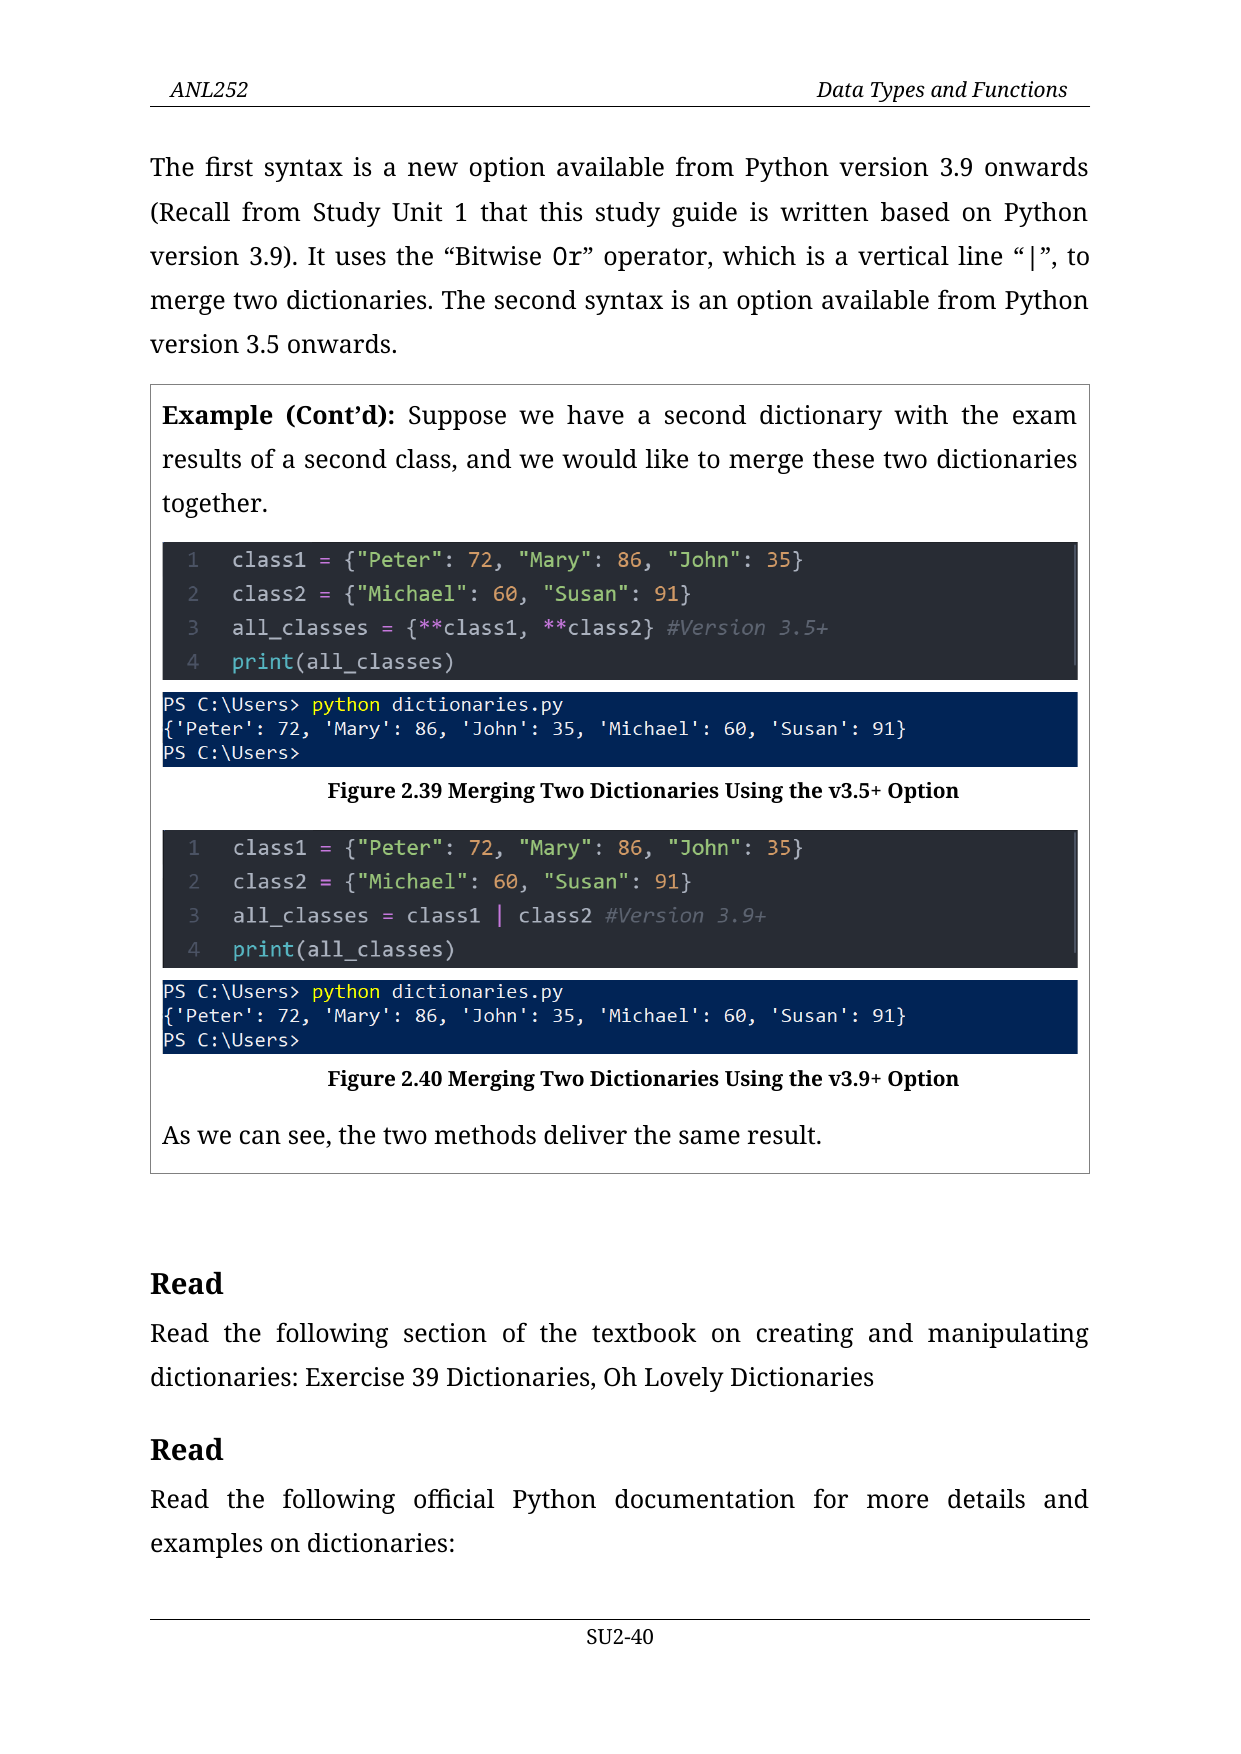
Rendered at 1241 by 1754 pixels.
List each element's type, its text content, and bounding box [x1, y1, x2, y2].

text Read [150, 1429, 1090, 1469]
text Read the following official Python documentation for more details and examples on dictionaries: [150, 1481, 1090, 1560]
text The first syntax is a new option available from Python version 3.9 onwards (Recall from Study Unit 1 that this study guide is written based on Python version 3.9). It uses the “Bitwise Or” operator, which is a vertical line “|”, to merge two dictionaries. The second syntax is an option available from Python version 3.5 onwards. [150, 150, 1090, 361]
picture [162, 980, 1078, 1054]
picture [162, 692, 1078, 767]
text Read the following section of the textbook on creating and manipulating dictionaries: Exercise 39 Dictionaries, Oh Lovely Dictionaries [150, 1316, 1090, 1394]
table_header Example (Cont’d): Suppose we have a second dictionary with the exam results of a second class, and we would like to merge these two dictionaries together. Figure 2.39 Merging Two Dictionaries Using the v3.5+ Option Figure 2.40 Merging Two Dictionaries Using the v3.9+ Option As we can see, the two methods deliver the same result. [151, 385, 1089, 1173]
picture [162, 830, 1078, 968]
text Read [150, 1263, 1090, 1303]
picture [162, 542, 1078, 680]
